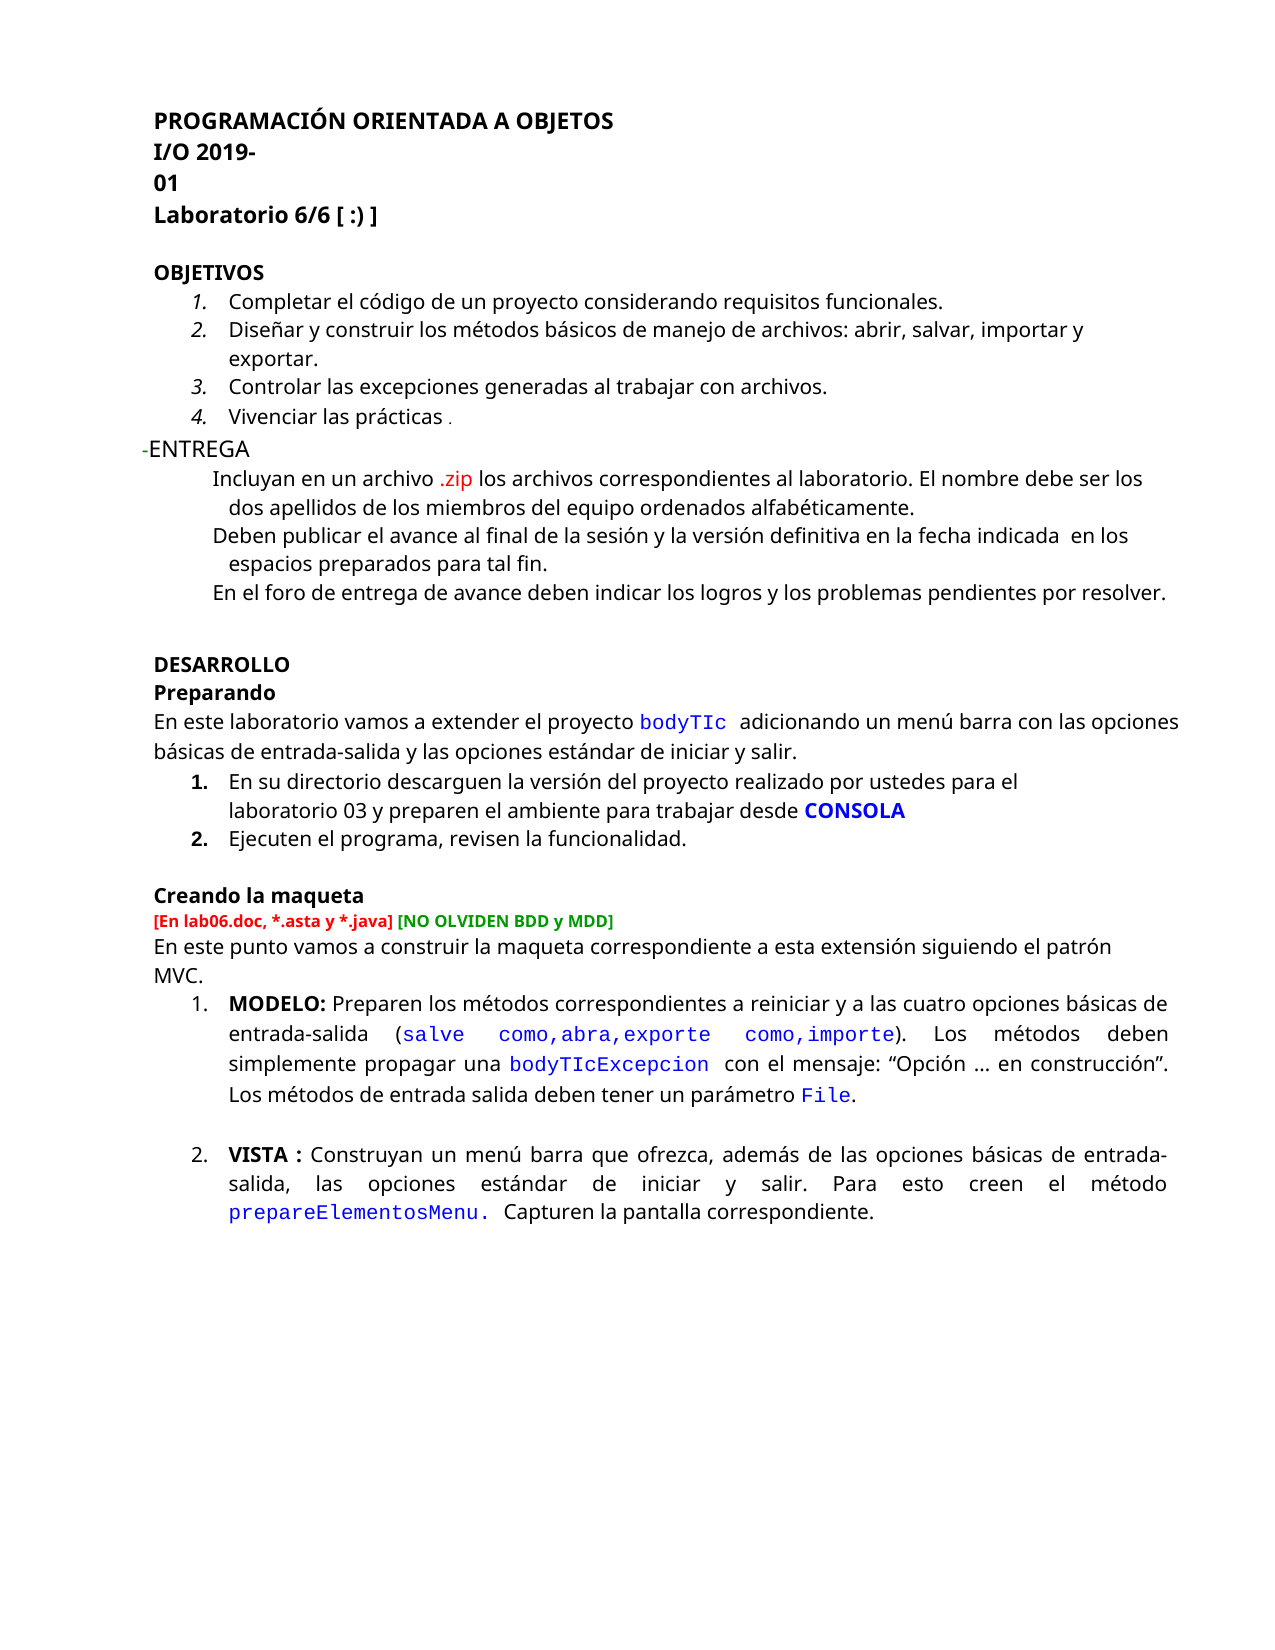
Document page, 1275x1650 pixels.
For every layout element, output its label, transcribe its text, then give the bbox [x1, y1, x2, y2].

text I/O 2019-01 [153, 136, 259, 199]
text Preparando [153, 678, 1181, 707]
list Controlar las excepciones generadas al trabajar con archivos. [191, 372, 1181, 401]
text Laboratorio 6/6 [ :) ] [153, 199, 1181, 230]
list MODELO: Preparen los métodos correspondientes a reiniciar y a las cuatro opciones básicas de entrada-salida (salve como,abra,exporte como,importe). Los métodos deben simplemente propagar una bodyTIcExcepcion con el mensaje: “Opción … en construcción”. Los métodos de entrada salida deben tener un parámetro File. [191, 989, 1169, 1108]
text  Deben publicar el avance al final de la sesión y la versión definitiva en la fecha indicada en los espacios preparados para tal fin. [191, 521, 1151, 578]
list Diseñar y construir los métodos básicos de manejo de archivos: abrir, salvar, importar y exportar. [191, 316, 1169, 372]
text laboratorio 03 y preparen el ambiente para trabajar desde CONSOLA [228, 796, 1181, 824]
subtitle DESARROLLO [153, 650, 1181, 678]
text En este laboratorio vamos a extender el proyecto bodyTIc adicionando un menú barra con las opciones básicas de entrada-salida y las opciones estándar de iniciar y salir. [153, 707, 1181, 766]
text En este punto vamos a construir la maqueta correspondiente a esta extensión siguiendo el patrón MVC. [153, 932, 1151, 989]
list VISTA : Construyan un menú barra que ofrezca, además de las opciones básicas de entrada-salida, las opciones estándar de iniciar y salir. Para esto creen el método prepareElementosMenu. Capturen la pantalla correspondiente. [191, 1140, 1169, 1226]
subtitle PROGRAMACIÓN ORIENTADA A OBJETOS [153, 105, 1181, 136]
list Vivenciar las prácticas . [191, 402, 1181, 431]
text  En el foro de entrega de avance deben indicar los logros y los problemas pendientes por resolver. [191, 578, 1181, 606]
subtitle OBJETIVOS [153, 258, 1181, 287]
list En su directorio descarguen la versión del proyecto realizado por ustedes para el [191, 767, 1181, 796]
text [En lab06.doc, *.asta y *.java] [NO OLVIDEN BDD y MDD] [153, 909, 1181, 932]
list Completar el código de un proyecto considerando requisitos funcionales. [191, 287, 1181, 315]
text  Incluyan en un archivo .zip los archivos correspondientes al laboratorio. El nombre debe ser los dos apellidos de los miembros del equipo ordenados alfabéticamente. [191, 464, 1151, 521]
text -ENTREGA [142, 433, 1181, 464]
list Ejecuten el programa, revisen la funcionalidad. [191, 824, 1181, 853]
subtitle Creando la maqueta [153, 881, 1181, 909]
